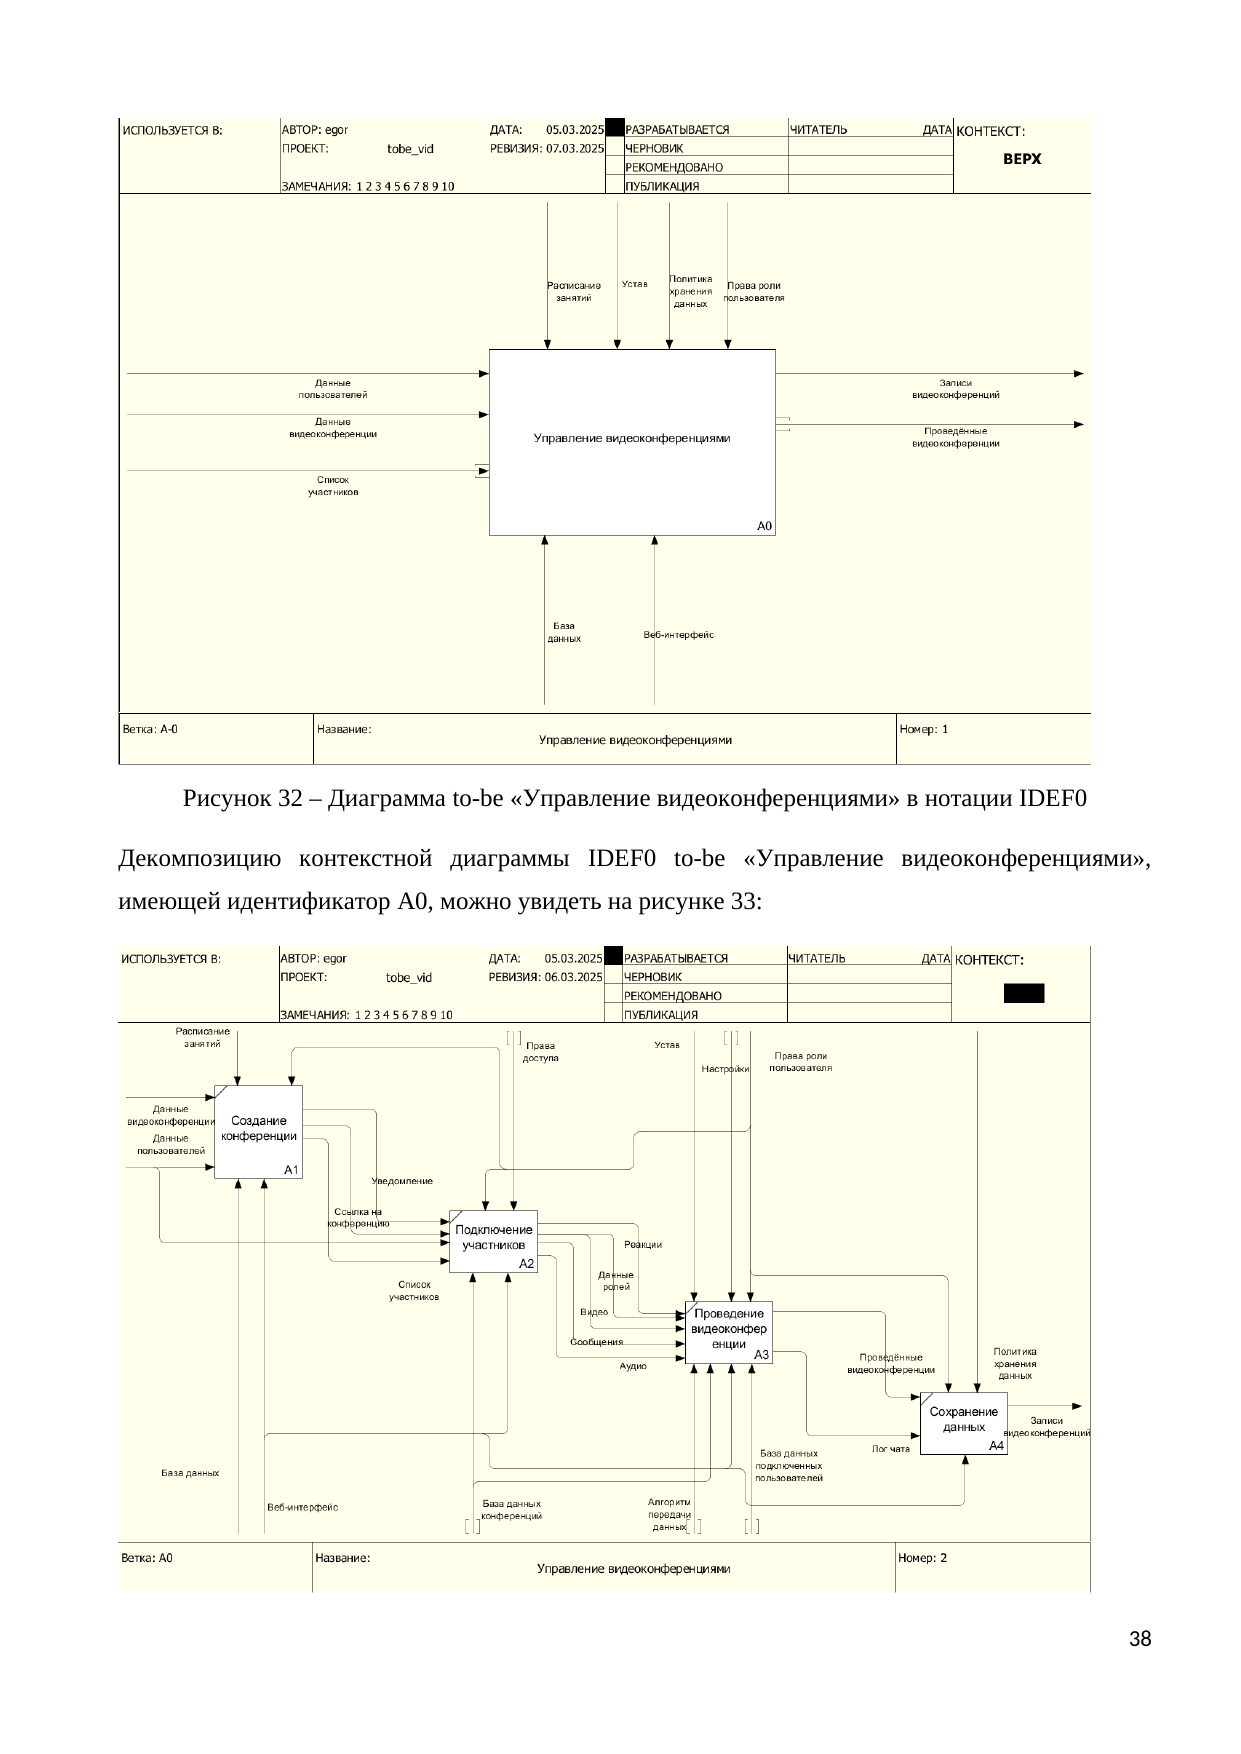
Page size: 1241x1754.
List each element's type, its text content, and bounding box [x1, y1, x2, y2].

text Рисунок 32 – Диаграмма to-be «Управление видеоконференциями» в нотации IDEF0 [118, 783, 1152, 812]
text Декомпозицию контекстной диаграммы IDEF0 to-be «Управление видеоконференциями», имеющей идентификатор A0, можно увидеть на рисунке 33: [118, 843, 1152, 915]
picture [118, 118, 1093, 765]
picture [118, 946, 1093, 1593]
